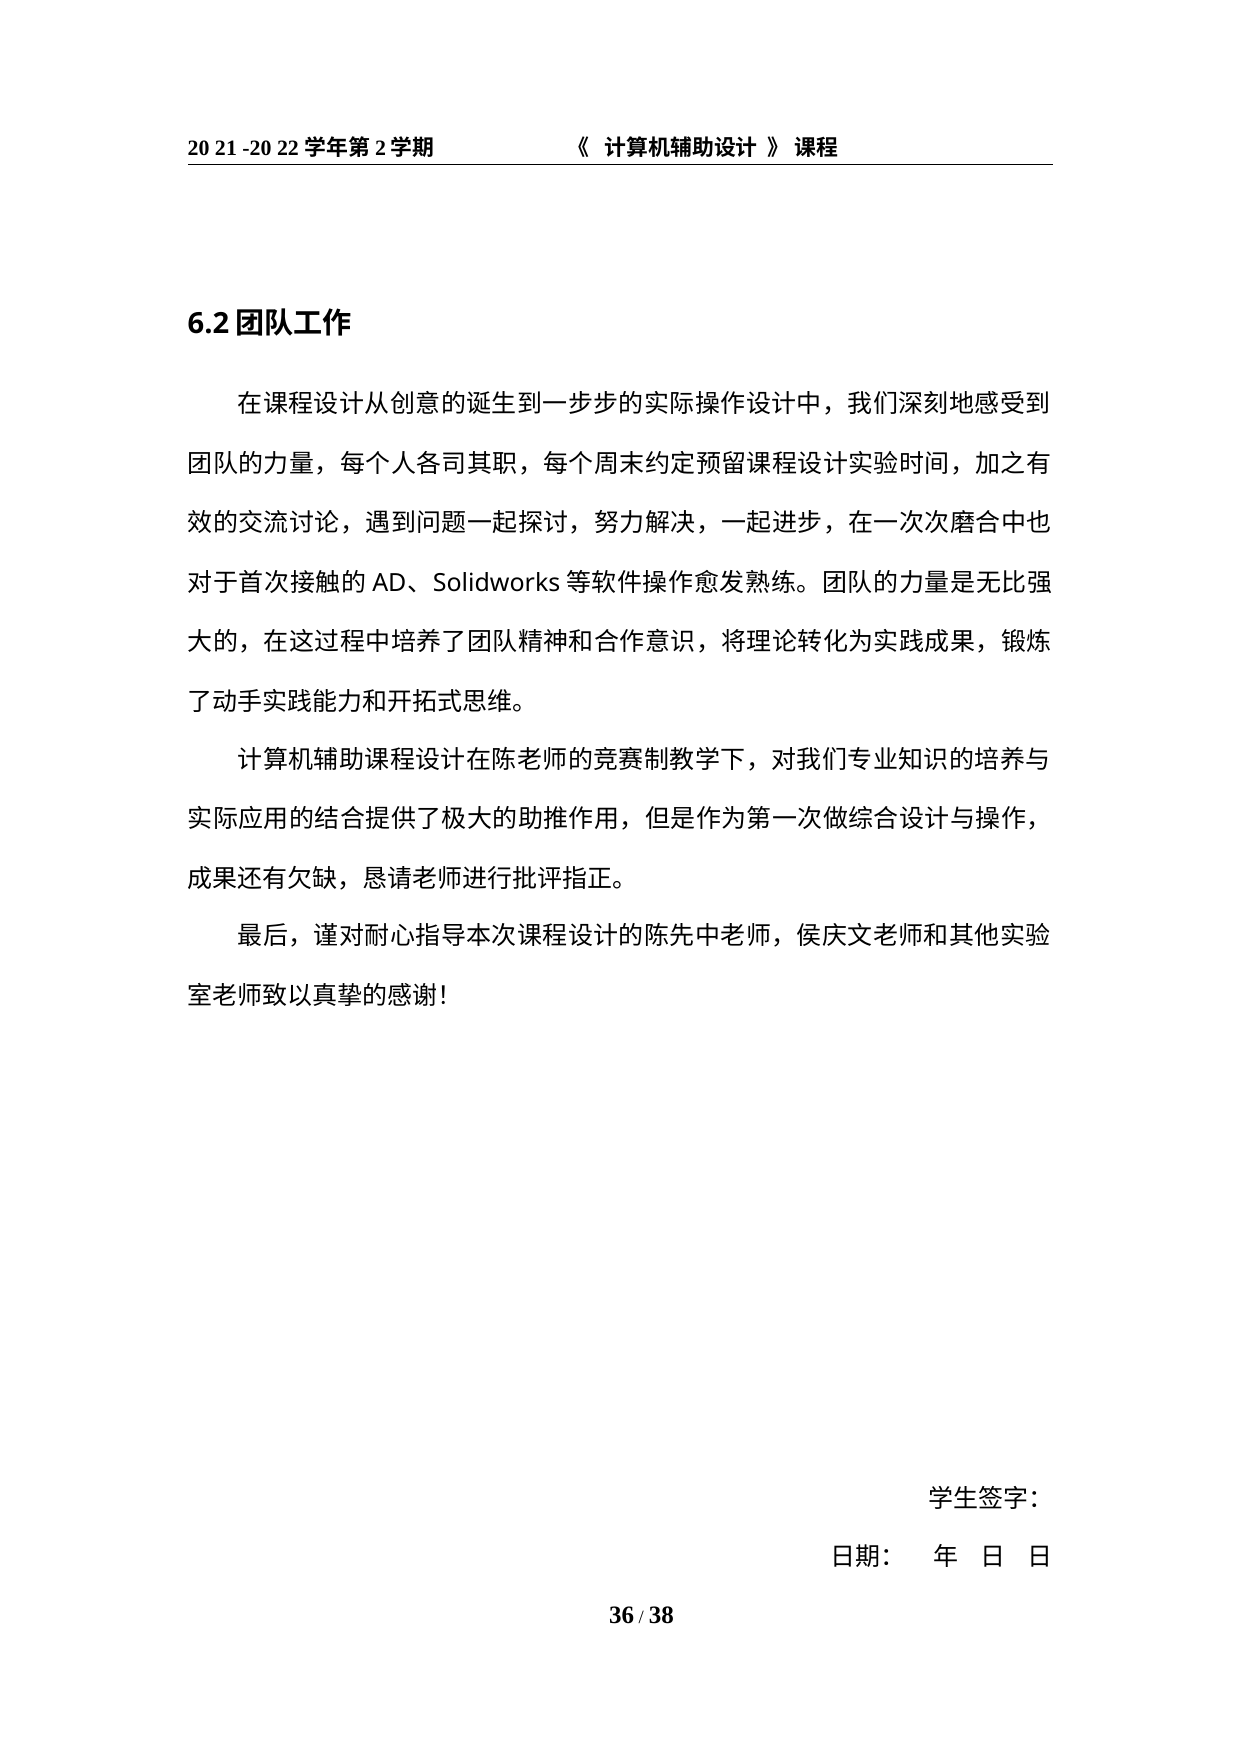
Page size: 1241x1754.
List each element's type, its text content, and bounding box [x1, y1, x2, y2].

text 在课程设计从创意的诞生到一步步的实际操作设计中，我们深刻地感受到团队的力量，每个人各司其职，每个周末约定预留课程设计实验时间，加之有效的交流讨论，遇到问题一起探讨，努力解决，一起进步，在一次次磨合中也对于首次接触的AD、Solidworks等软件操作愈发熟练。团队的力量是无比强大的，在这过程中培养了团队精神和合作意识，将理论转化为实践成果，锻炼了动手实践能力和开拓式思维。 [187, 382, 1053, 719]
text 日期： 年 日 日 [187, 1535, 1053, 1575]
text 计算机辅助课程设计在陈老师的竞赛制教学下，对我们专业知识的培养与实际应用的结合提供了极大的助推作用，但是作为第一次做综合设计与操作，成果还有欠缺，恳请老师进行批评指正。 [187, 737, 1053, 896]
text 学生签字： [187, 1477, 1053, 1517]
text 最后，谨对耐心指导本次课程设计的陈先中老师，侯庆文老师和其他实验室老师致以真挚的感谢！ [187, 914, 1053, 1013]
text 6.2团队工作 [187, 282, 1053, 361]
